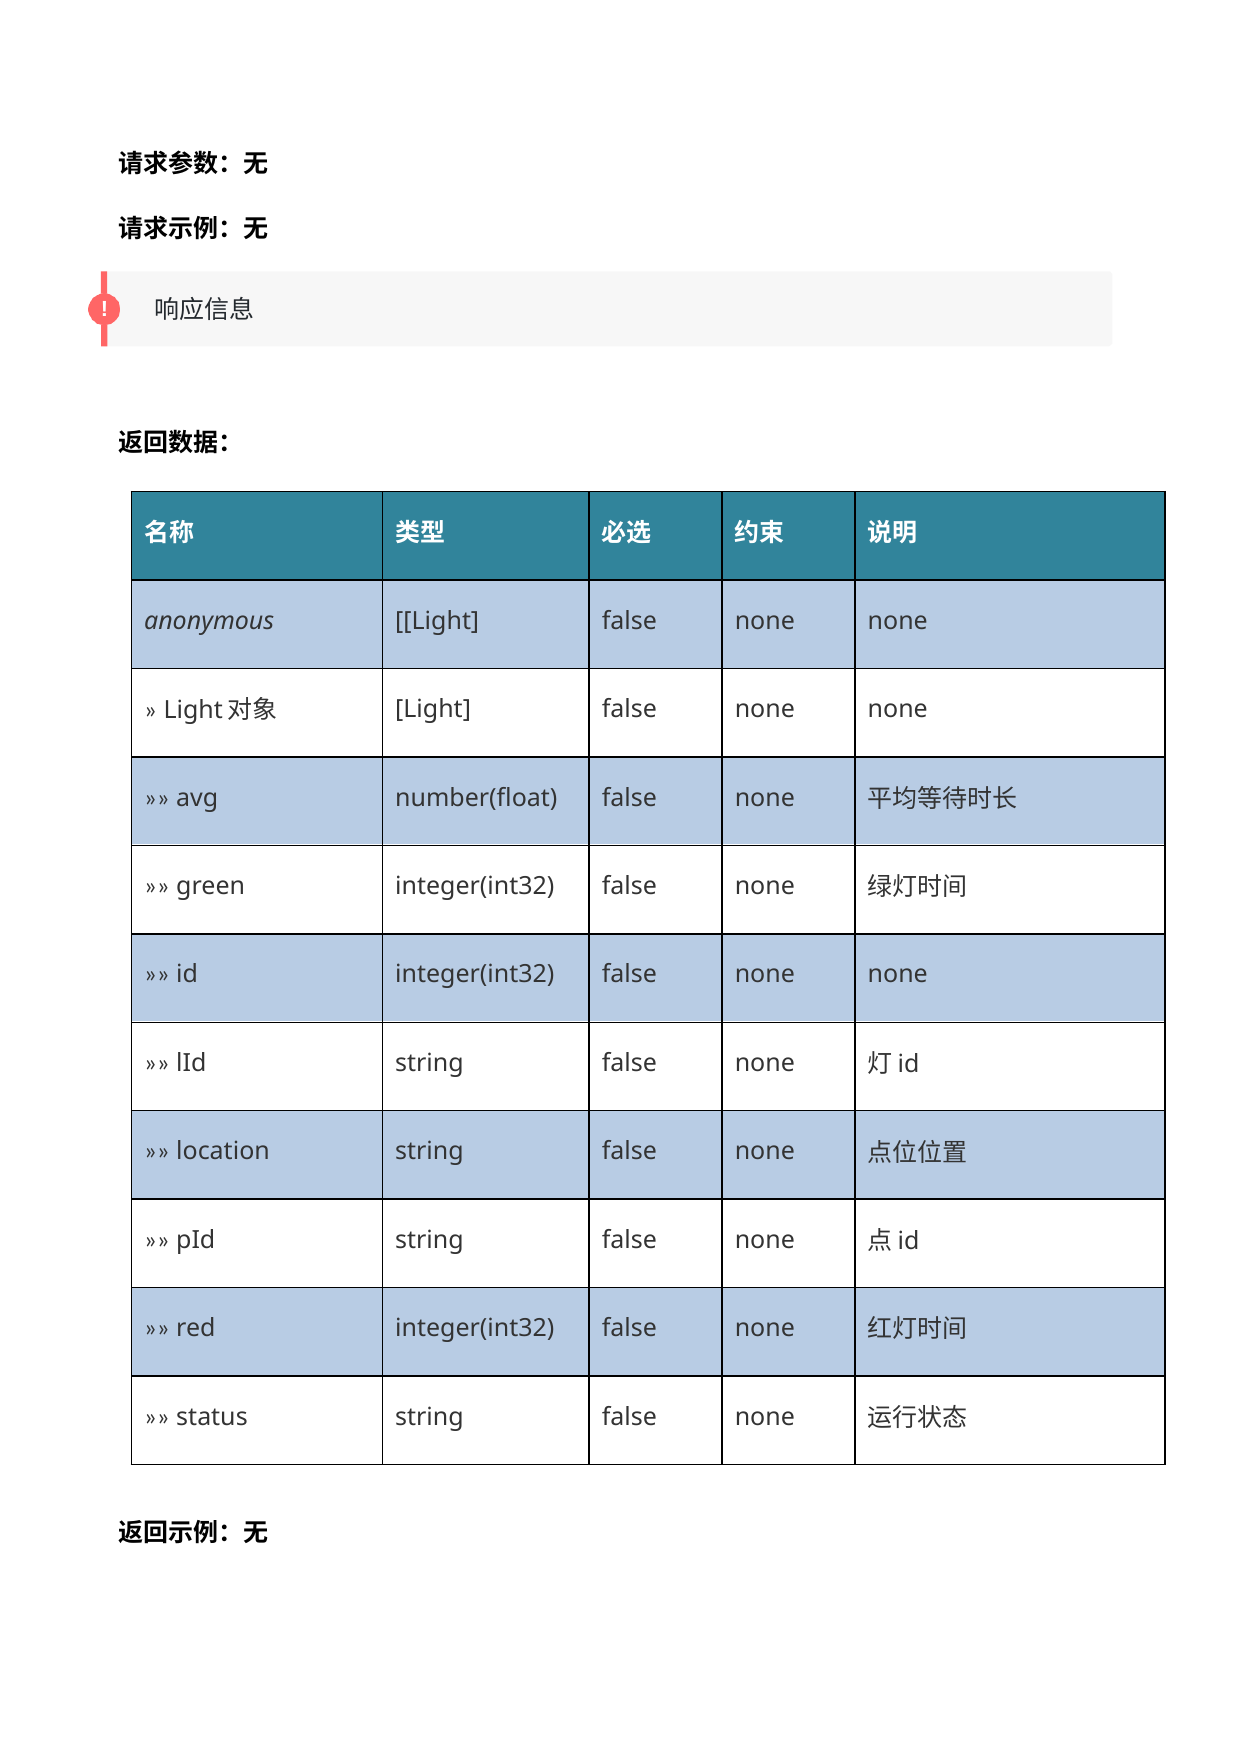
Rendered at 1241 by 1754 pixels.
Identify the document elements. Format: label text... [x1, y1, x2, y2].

text 请求参数：无 [118, 129, 1122, 194]
table_cell integer(int32) [383, 935, 588, 1021]
table_cell »» location [132, 1111, 382, 1198]
text 返回示例：无 [118, 1498, 1122, 1563]
table_cell »» green [132, 846, 382, 933]
table_cell false [590, 1200, 721, 1287]
table_cell 运行状态 [856, 1377, 1164, 1463]
table_cell false [590, 935, 721, 1021]
table_cell none [856, 935, 1164, 1021]
table_cell string [383, 1111, 588, 1198]
table_cell [Light] [383, 669, 588, 756]
table_cell none [723, 758, 854, 844]
table_cell 点位位置 [856, 1111, 1164, 1198]
table_header 名称 [132, 492, 382, 579]
table_cell 平均等待时长 [856, 758, 1164, 844]
table_cell »» id [132, 935, 382, 1021]
table_header 类型 [383, 492, 588, 579]
table_cell none [723, 1200, 854, 1287]
table_cell 灯id [856, 1023, 1164, 1110]
table_cell false [590, 669, 721, 756]
table_cell string [383, 1200, 588, 1287]
table_header 说明 [856, 492, 1164, 579]
table_cell integer(int32) [383, 1288, 588, 1375]
table_cell none [723, 1023, 854, 1110]
table_cell integer(int32) [383, 846, 588, 933]
table_cell »» lId [132, 1023, 382, 1110]
table_cell »» status [132, 1377, 382, 1463]
table_cell none [723, 581, 854, 668]
table_cell none [723, 1288, 854, 1375]
table_cell none [723, 846, 854, 933]
table_cell [[Light] [383, 581, 588, 668]
text 返回数据： [118, 408, 1122, 473]
table_cell none [723, 1377, 854, 1463]
table_cell anonymous [132, 581, 382, 668]
table_cell »» red [132, 1288, 382, 1375]
table_cell none [856, 581, 1164, 668]
table_cell » Light对象 [132, 669, 382, 756]
table_cell false [590, 1023, 721, 1110]
table_cell 绿灯时间 [856, 846, 1164, 933]
picture [88, 293, 120, 325]
table_cell false [590, 1377, 721, 1463]
table_header 约束 [723, 492, 854, 579]
table_cell false [590, 1288, 721, 1375]
table_cell none [856, 669, 1164, 756]
table_cell false [590, 1111, 721, 1198]
table_cell none [723, 935, 854, 1021]
table_cell none [723, 1111, 854, 1198]
table_cell none [723, 669, 854, 756]
table_cell »» pId [132, 1200, 382, 1287]
table_cell number(float) [383, 758, 588, 844]
text 请求示例：无 [118, 194, 1122, 259]
table_cell false [590, 581, 721, 668]
table_cell false [590, 758, 721, 844]
table_cell 红灯时间 [856, 1288, 1164, 1375]
table_header 必选 [590, 492, 721, 579]
table_cell string [383, 1023, 588, 1110]
table_cell »» avg [132, 758, 382, 844]
table_cell false [590, 846, 721, 933]
table_cell string [383, 1377, 588, 1463]
table_cell 点id [856, 1200, 1164, 1287]
